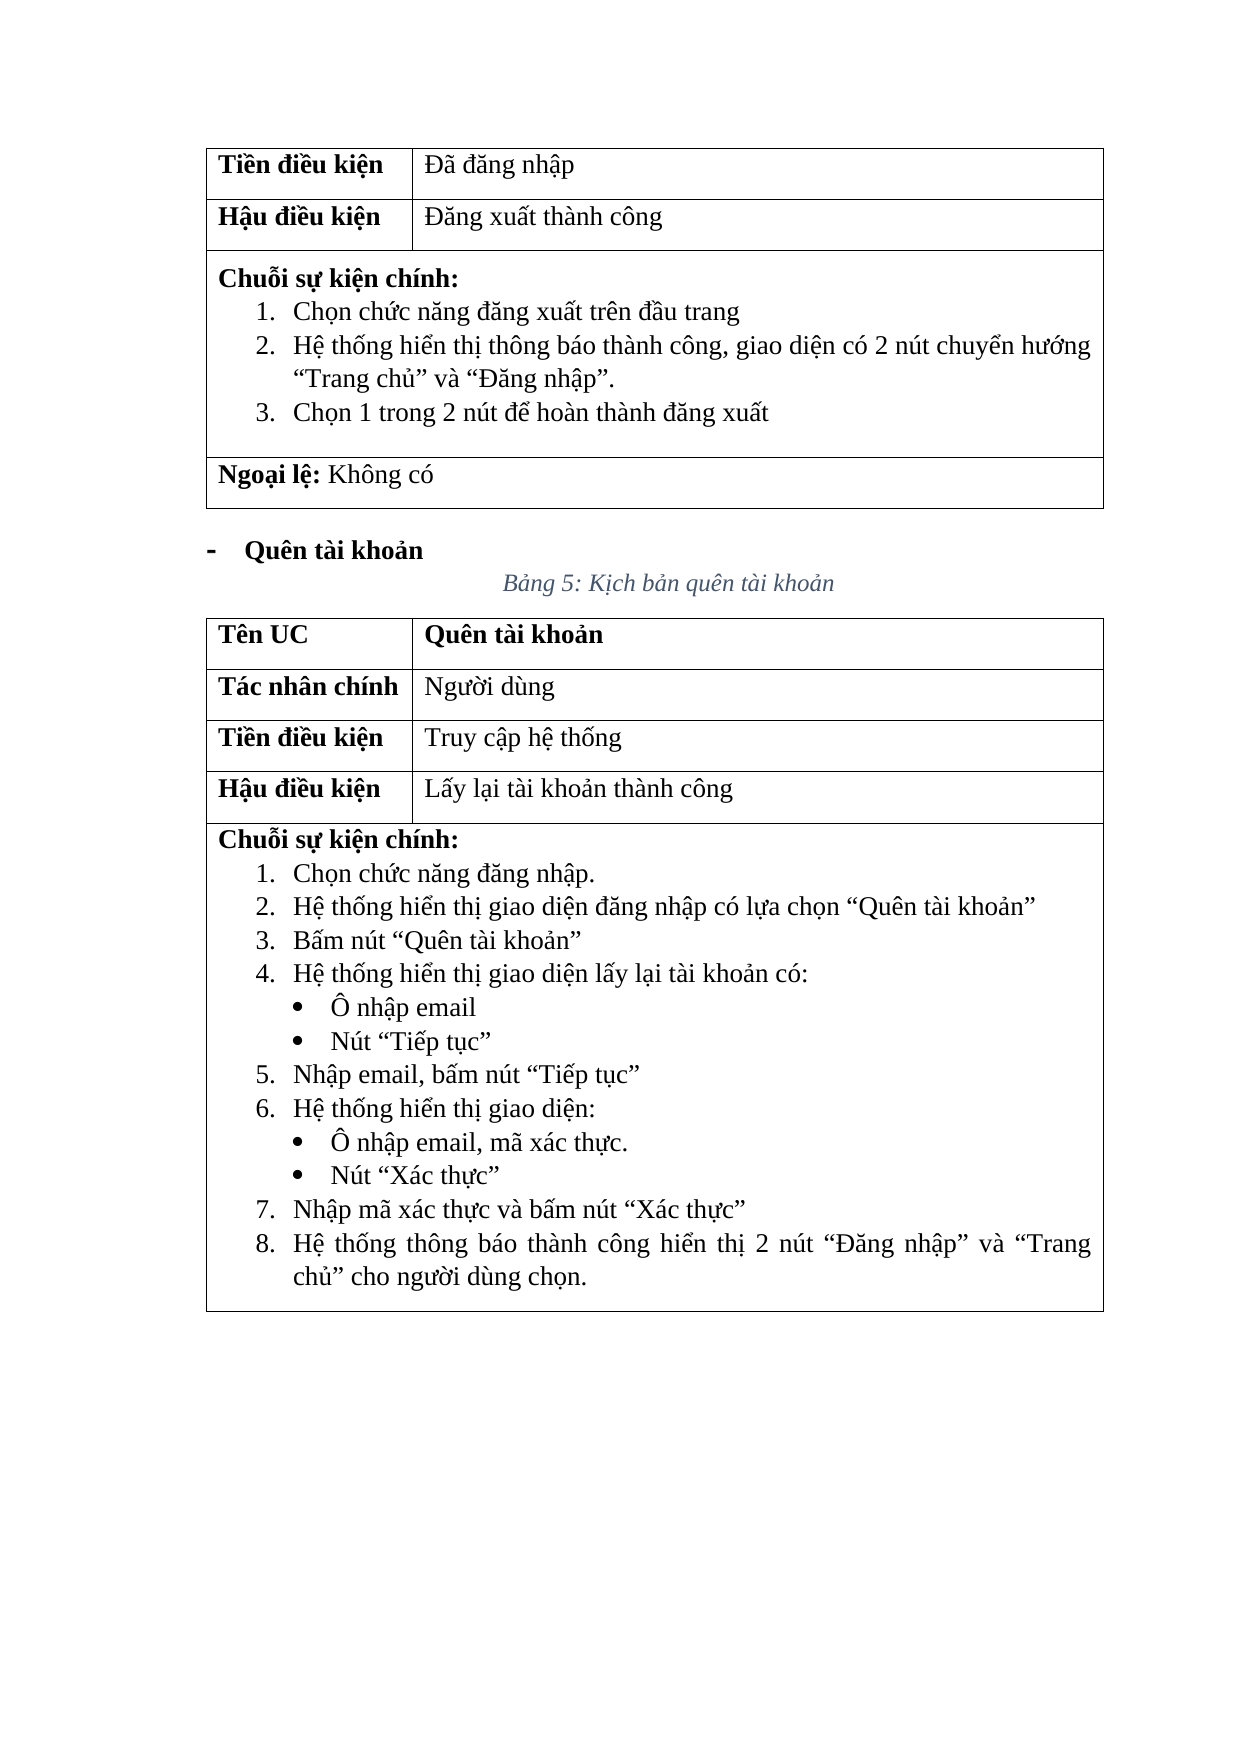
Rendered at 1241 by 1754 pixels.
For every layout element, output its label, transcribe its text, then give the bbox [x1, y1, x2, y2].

table_header Tên UC [207, 619, 412, 669]
table_cell Đã đăng nhập [413, 149, 1103, 199]
table_cell Truy cập hệ thống [413, 721, 1103, 771]
table_cell Tiền điều kiện [207, 721, 412, 771]
table_cell Hậu điều kiện [207, 200, 412, 250]
table_cell Tiền điều kiện [207, 149, 412, 199]
table_cell Chuỗi sự kiện chính: Chọn chức năng đăng nhập. Hệ thống hiển thị giao diện đăng nhập có lựa chọn “Quên tài khoản” Bấm nút “Quên tài khoản” Hệ thống hiển thị giao diện lấy lại tài khoản có: Ô nhập email Nút “Tiếp tục” Nhập email, bấm nút “Tiếp tục” Hệ thống hiển thị giao diện: Ô nhập email, mã xác thực. Nút “Xác thực” Nhập mã xác thực và bấm nút “Xác thực” Hệ thống thông báo thành công hiển thị 2 nút “Đăng nhập” và “Trang chủ” cho người dùng chọn. [207, 824, 1103, 1311]
table_cell Người dùng [413, 670, 1103, 720]
table_cell Đăng xuất thành công [413, 200, 1103, 250]
table_cell Chuỗi sự kiện chính: Chọn chức năng đăng xuất trên đầu trang Hệ thống hiển thị thông báo thành công, giao diện có 2 nút chuyển hướng “Trang chủ” và “Đăng nhập”. Chọn 1 trong 2 nút để hoàn thành đăng xuất [207, 251, 1103, 457]
table_cell Ngoại lệ: Không có [207, 458, 1103, 508]
table_cell Lấy lại tài khoản thành công [413, 772, 1103, 822]
list Quên tài khoản [207, 534, 1093, 565]
table_header Quên tài khoản [413, 619, 1103, 669]
text Bảng 5: Kịch bản quên tài khoản [244, 568, 1093, 597]
table_cell Hậu điều kiện [207, 772, 412, 822]
table_cell Tác nhân chính [207, 670, 412, 720]
